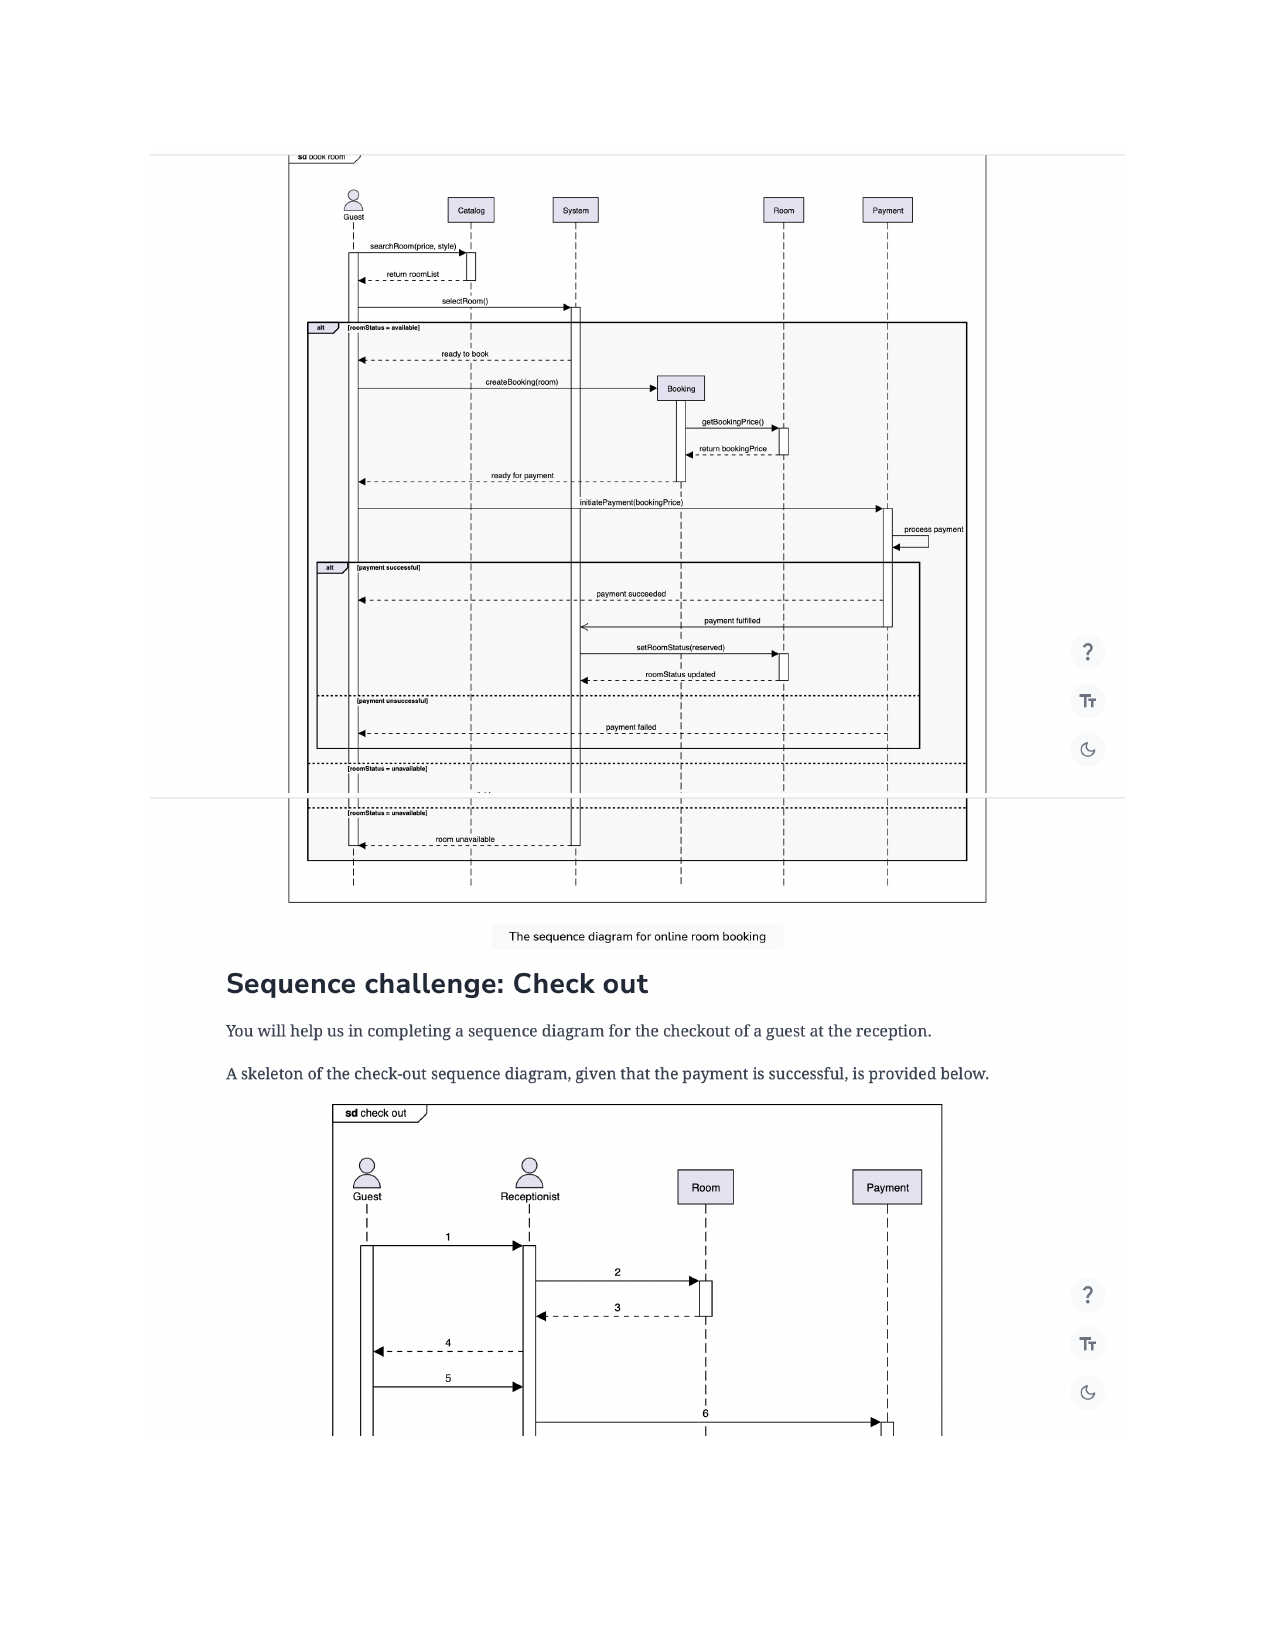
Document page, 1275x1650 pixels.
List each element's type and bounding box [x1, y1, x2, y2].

picture [150, 150, 1125, 1436]
